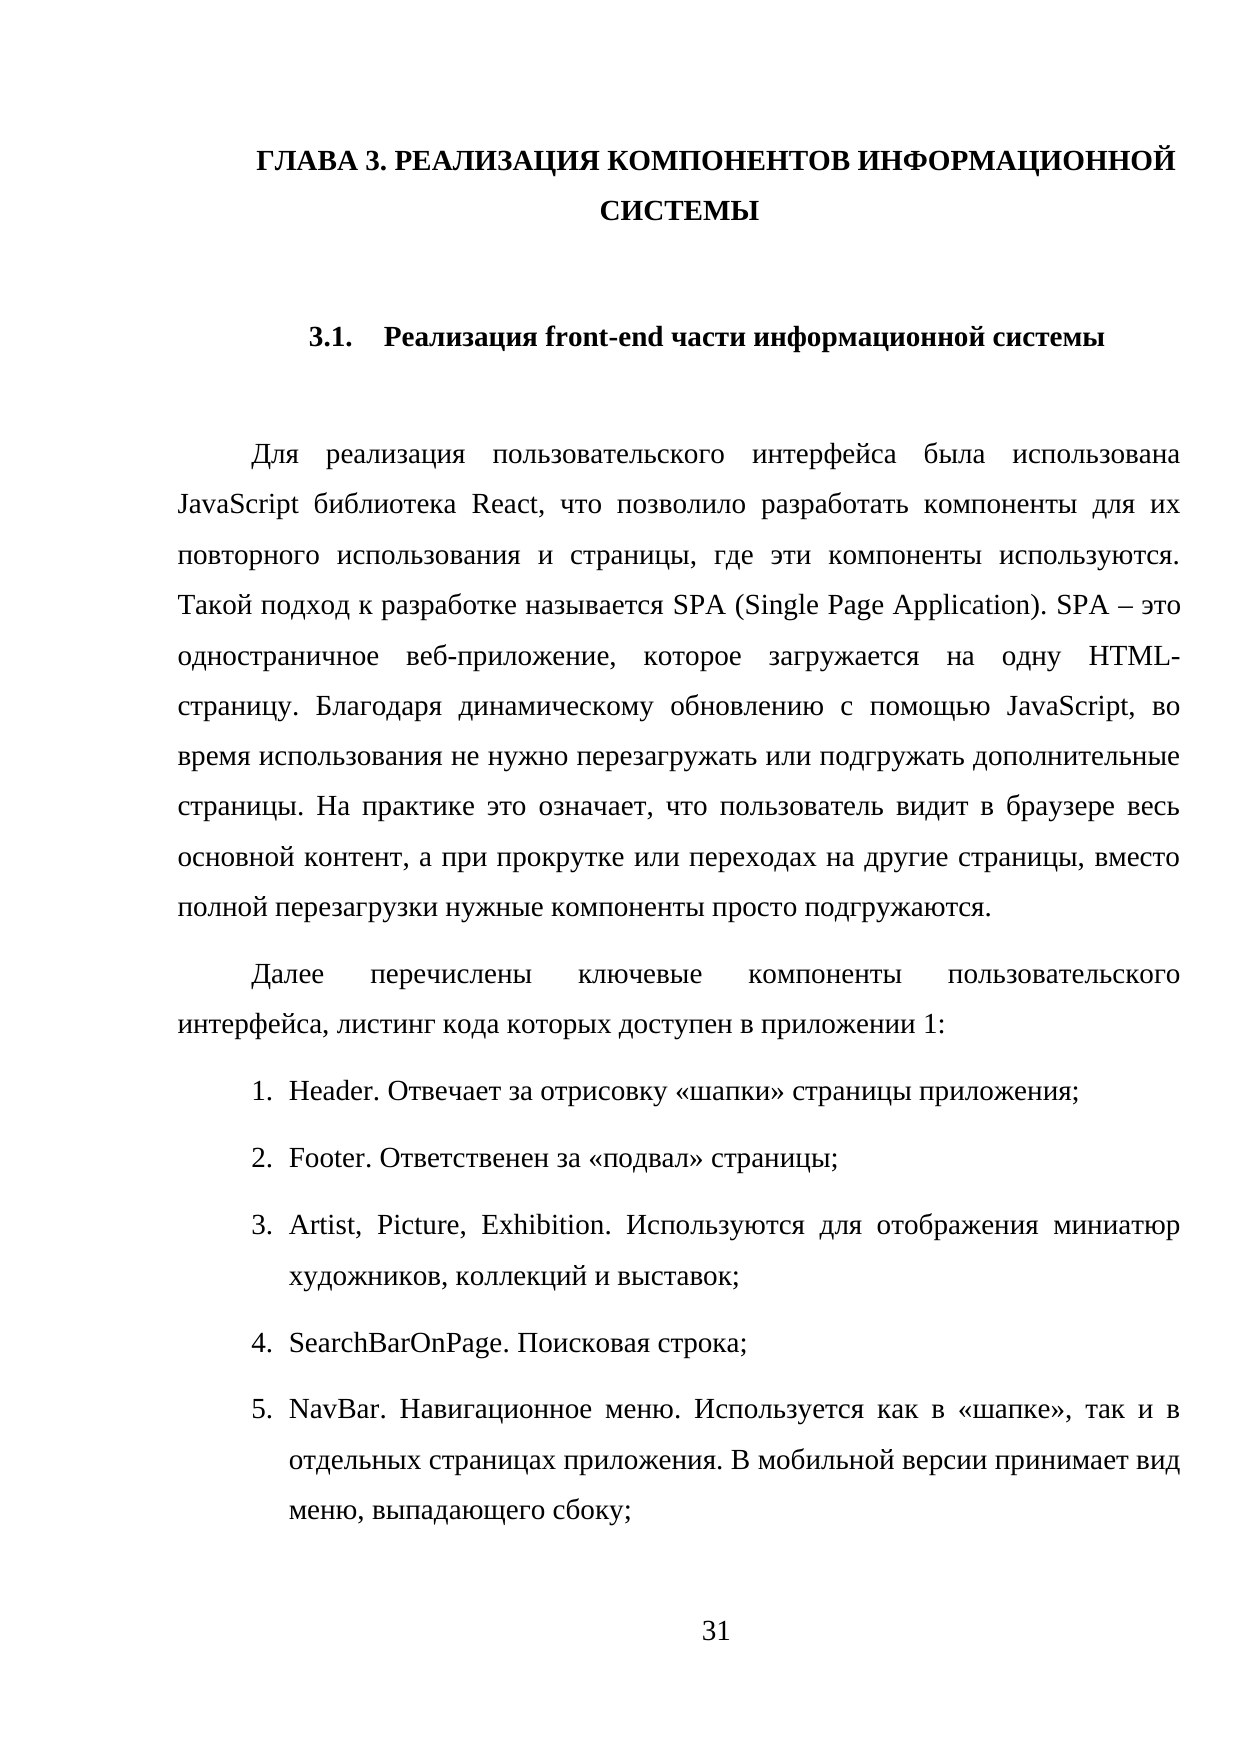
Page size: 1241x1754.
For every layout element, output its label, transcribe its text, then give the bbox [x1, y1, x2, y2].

list NavBar. Навигационное меню. Используется как в «шапке», так и в отдельных страницах приложения. В мобильной версии принимает вид меню, выпадающего сбоку; [251, 1392, 1181, 1526]
list Header. Отвечает за отрисовку «шапки» страницы приложения; [251, 1073, 1181, 1107]
text Для реализация пользовательского интерфейса была использована JavaScript библиотека React, что позволило разработать компоненты для их повторного использования и страницы, где эти компоненты используются. Такой подход к разработке называется SPA (Single Page Application). SPA – это одностраничное веб-приложение, которое загружается на одну HTML-страницу. Благодаря динамическому обновлению с помощью JavaScript, во время использования не нужно перезагружать или подгружать дополнительные страницы. На практике это означает, что пользователь видит в браузере весь основной контент, а при прокрутке или переходах на другие страницы, вместо полной перезагрузки нужные компоненты просто подгружаются. [177, 436, 1181, 923]
text ГЛАВА 3. РЕАЛИЗАЦИЯ КОМПОНЕНТОВ ИНФОРМАЦИОННОЙ СИСТЕМЫ [177, 143, 1181, 227]
list Footer. Ответственен за «подвал» страницы; [251, 1140, 1181, 1174]
list Реализация front-end части информационной системы [233, 319, 1181, 353]
text Далее перечислены ключевые компоненты пользовательского интерфейса, листинг кода которых доступен в приложении 1: [177, 956, 1181, 1040]
list Artist, Picture, Exhibition. Используются для отображения миниатюр художников, коллекций и выставок; [251, 1207, 1181, 1291]
list SearchBarOnPage. Поисковая строка; [251, 1325, 1181, 1358]
